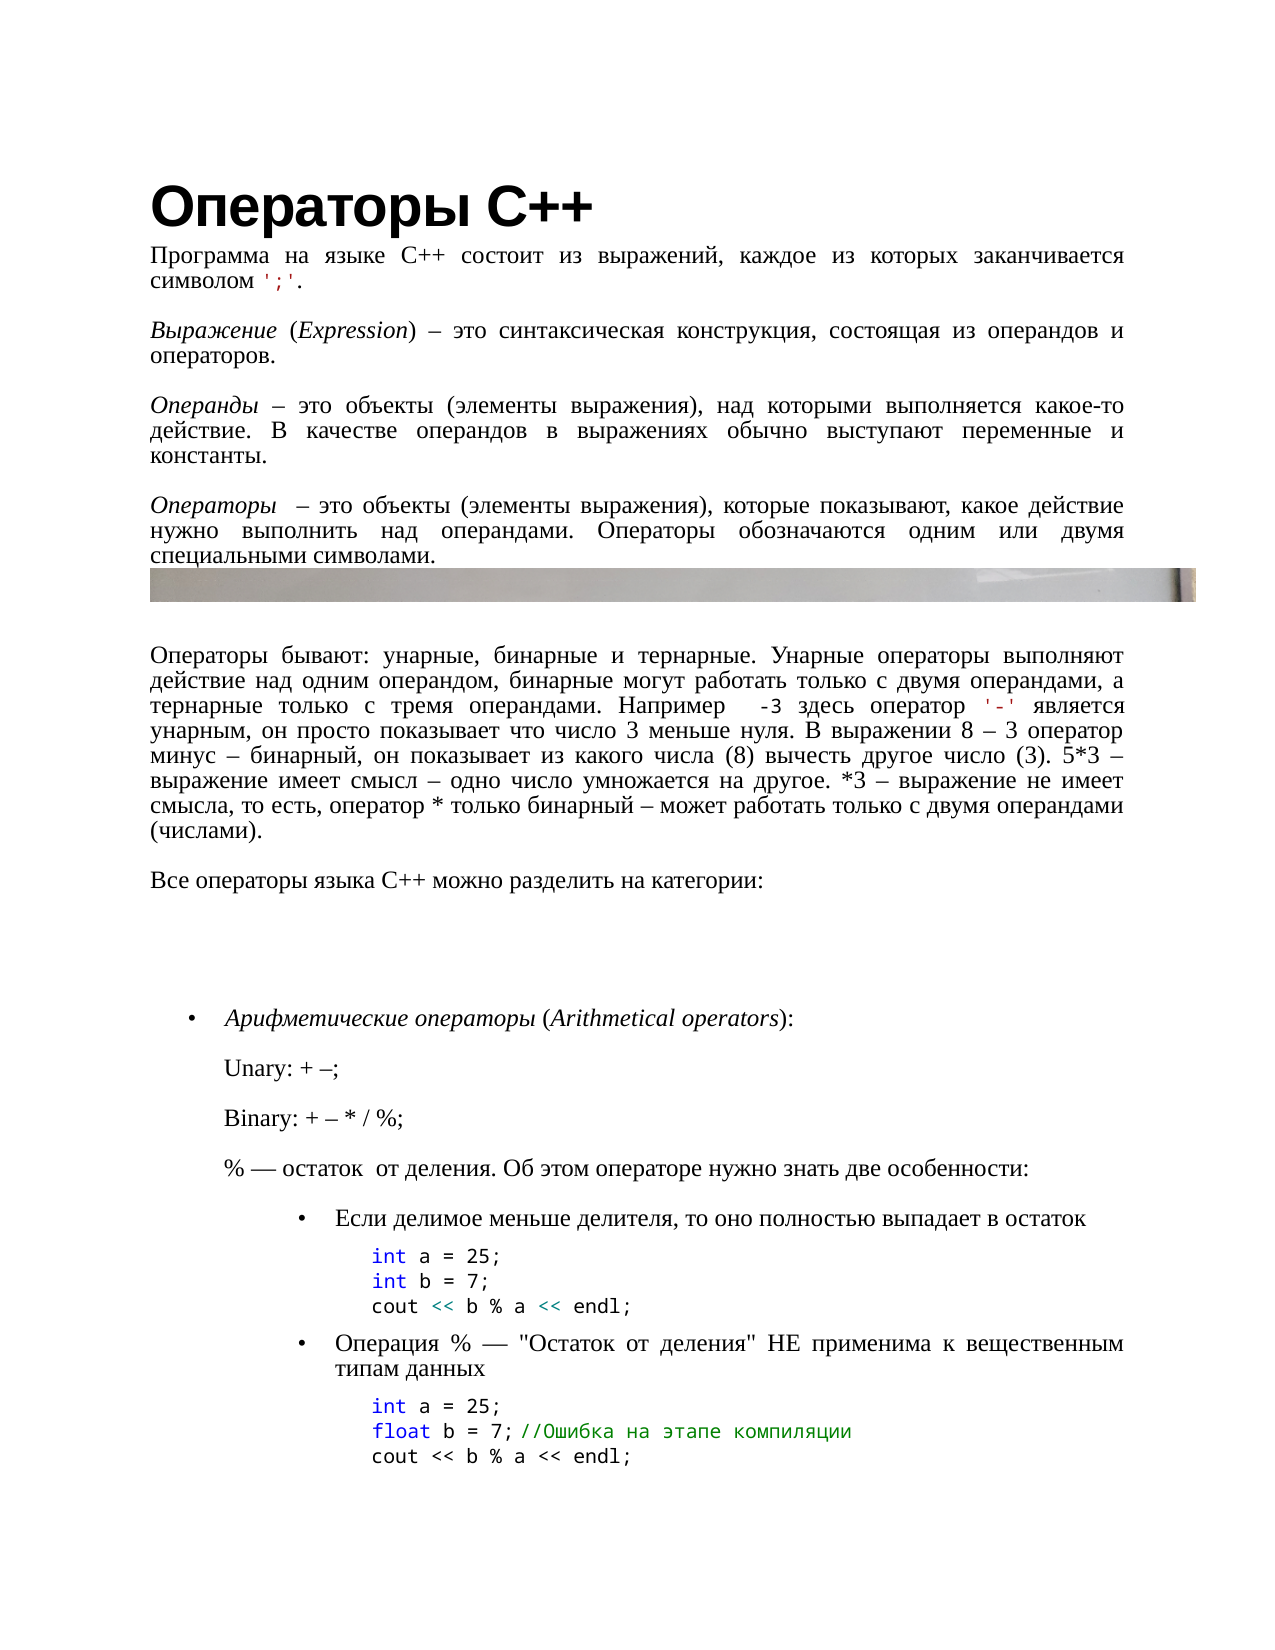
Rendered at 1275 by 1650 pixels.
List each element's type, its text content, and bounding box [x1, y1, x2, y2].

list Арифметические операторы (Arithmetical operators): [187, 1006, 1125, 1031]
text Операторы C++ [272, 206, 391, 231]
text int a = 25; [297, 1393, 1125, 1418]
text Операторы бывают: унарные, бинарные и тернарные. Унарные операторы выполняют действие над одним операндом, бинарные могут работать только с двумя операндами, а тернарные только с тремя операндами. Например -3 здесь оператор '-' является унарным, он просто показывает что число 3 меньше нуля. В выражении 8 – 3 оператор минус – бинарный, он показывает из какого числа (8) вычесть другое число (3). 5*3 – выражение имеет смысл – одно число умножается на другое. *3 – выражение не имеет смысла, то есть, оператор * только бинарный – может работать только с двумя операндами (числами). [150, 644, 1125, 844]
text cout << b % a << endl; [297, 1293, 1125, 1318]
text cout << b % a << endl; [297, 1443, 1125, 1468]
text Операторы – это объекты (элементы выражения), которые показывают, какое действие нужно выполнить над операндами. Операторы обозначаются одним или двумя специальными символами. [150, 494, 1125, 568]
text Все операторы языка C++ можно разделить на категории: [150, 869, 1125, 894]
text Программа на языке C++ состоит из выражений, каждое из которых заканчивается символом ';'. [150, 244, 1125, 294]
list Операция % — "Остаток от деления" НЕ применима к вещественным типам данных [297, 1331, 1125, 1381]
text Unary: + –; [224, 1056, 1125, 1081]
text Binary: + – * / %; [224, 1106, 1125, 1131]
text int b = 7; [150, 1268, 1125, 1293]
text Выражение (Expression) – это синтаксическая конструкция, состоящая из операндов и операторов. [150, 319, 1125, 369]
text float b = 7; //Ошибка на этапе компиляции [150, 1418, 1125, 1443]
text Операнды – это объекты (элементы выражения), над которыми выполняется какое-то действие. В качестве операндов в выражениях обычно выступают переменные и константы. [150, 394, 1125, 469]
list Если делимое меньше делителя, то оно полностью выпадает в остаток [297, 1206, 1125, 1231]
text Операторы C++ [399, 206, 1125, 231]
text % — остаток от деления. Об этом операторе нужно знать две особенности: [224, 1156, 1125, 1181]
text int a = 25; [297, 1243, 1125, 1268]
text Операторы C++ [150, 206, 264, 231]
